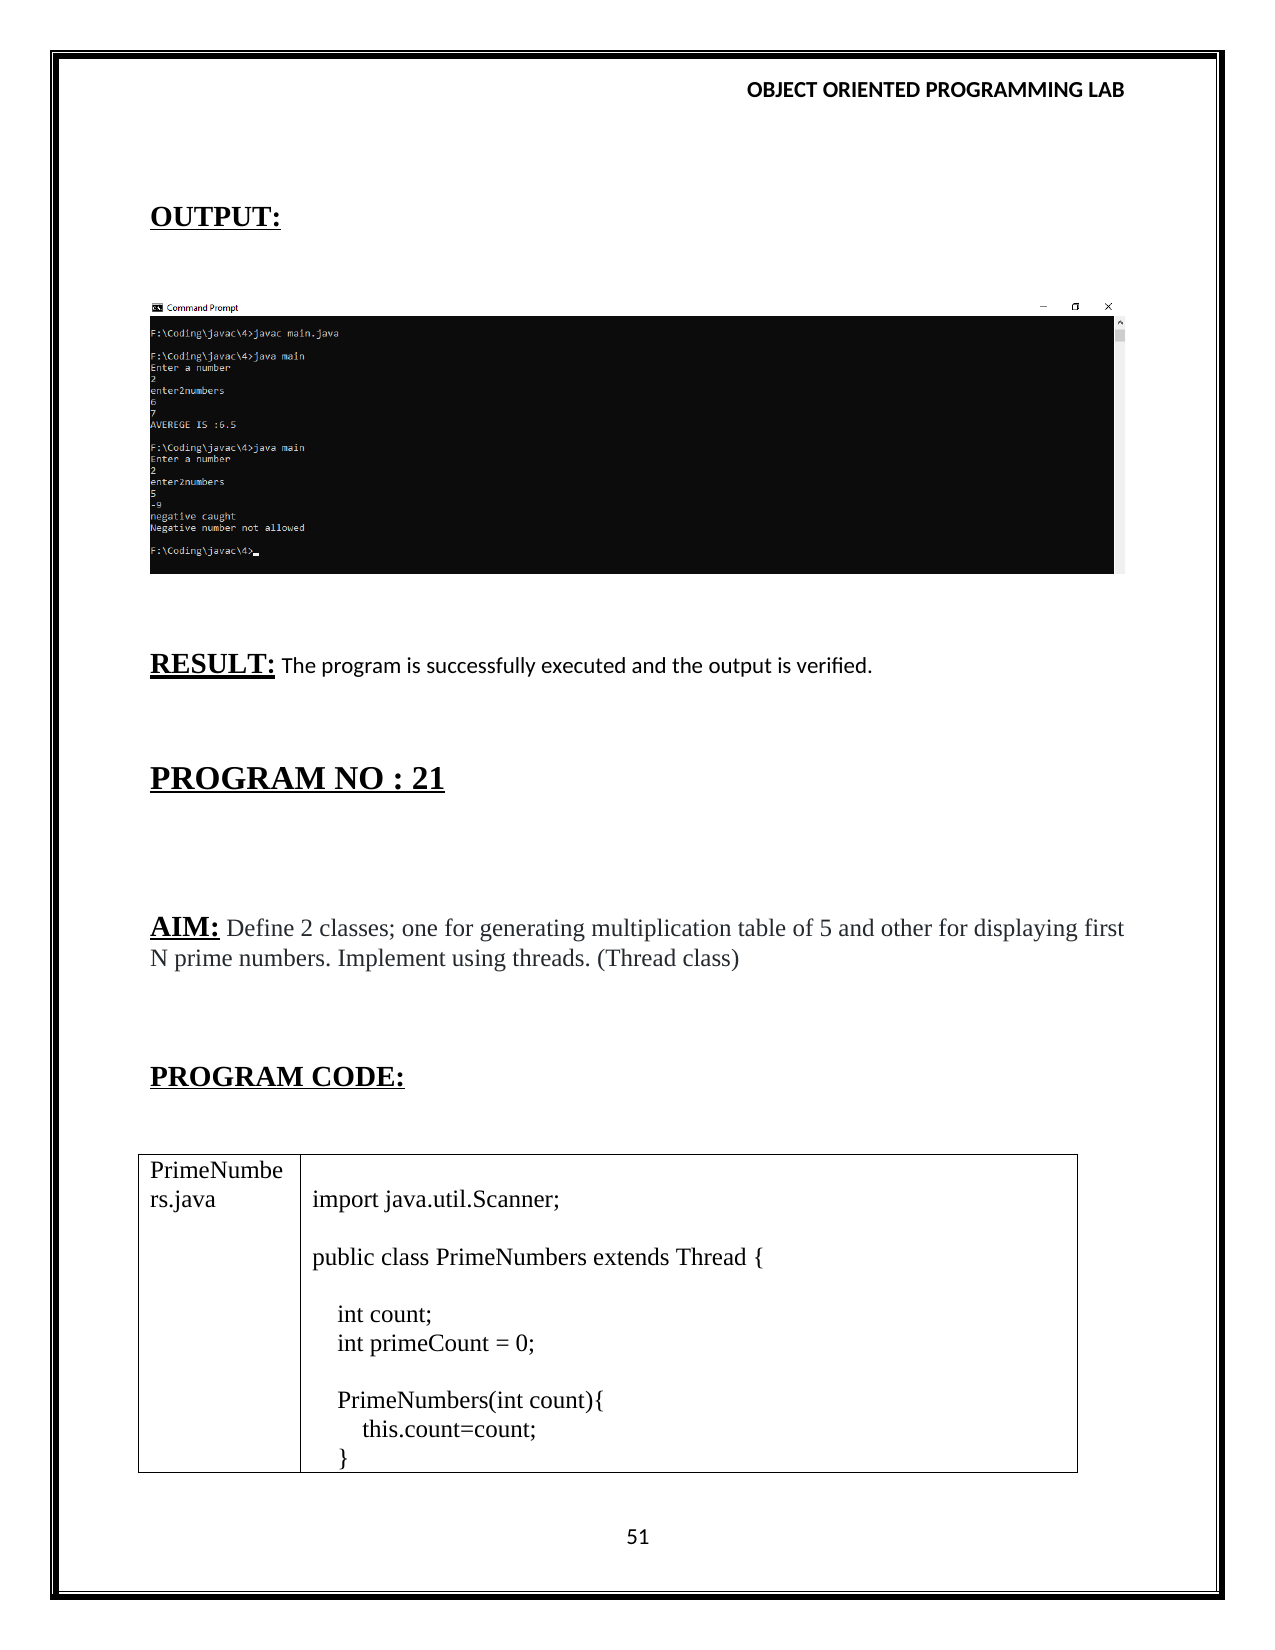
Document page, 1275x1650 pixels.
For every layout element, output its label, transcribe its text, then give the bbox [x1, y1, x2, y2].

text RESULT: The program is successfully executed and the output is verified. [150, 645, 1125, 681]
text PROGRAM CODE: [150, 1059, 1125, 1092]
text OUTPUT: [150, 199, 1125, 233]
picture [150, 300, 1125, 574]
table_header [301, 1155, 1077, 1472]
text AIM: Define 2 classes; one for generating multiplication table of 5 and other for displaying first N prime numbers. Implement using threads. (Thread class) [150, 909, 1125, 972]
text PROGRAM NO : 21 [150, 758, 1125, 797]
table_header PrimeNumbers.java [139, 1155, 300, 1472]
